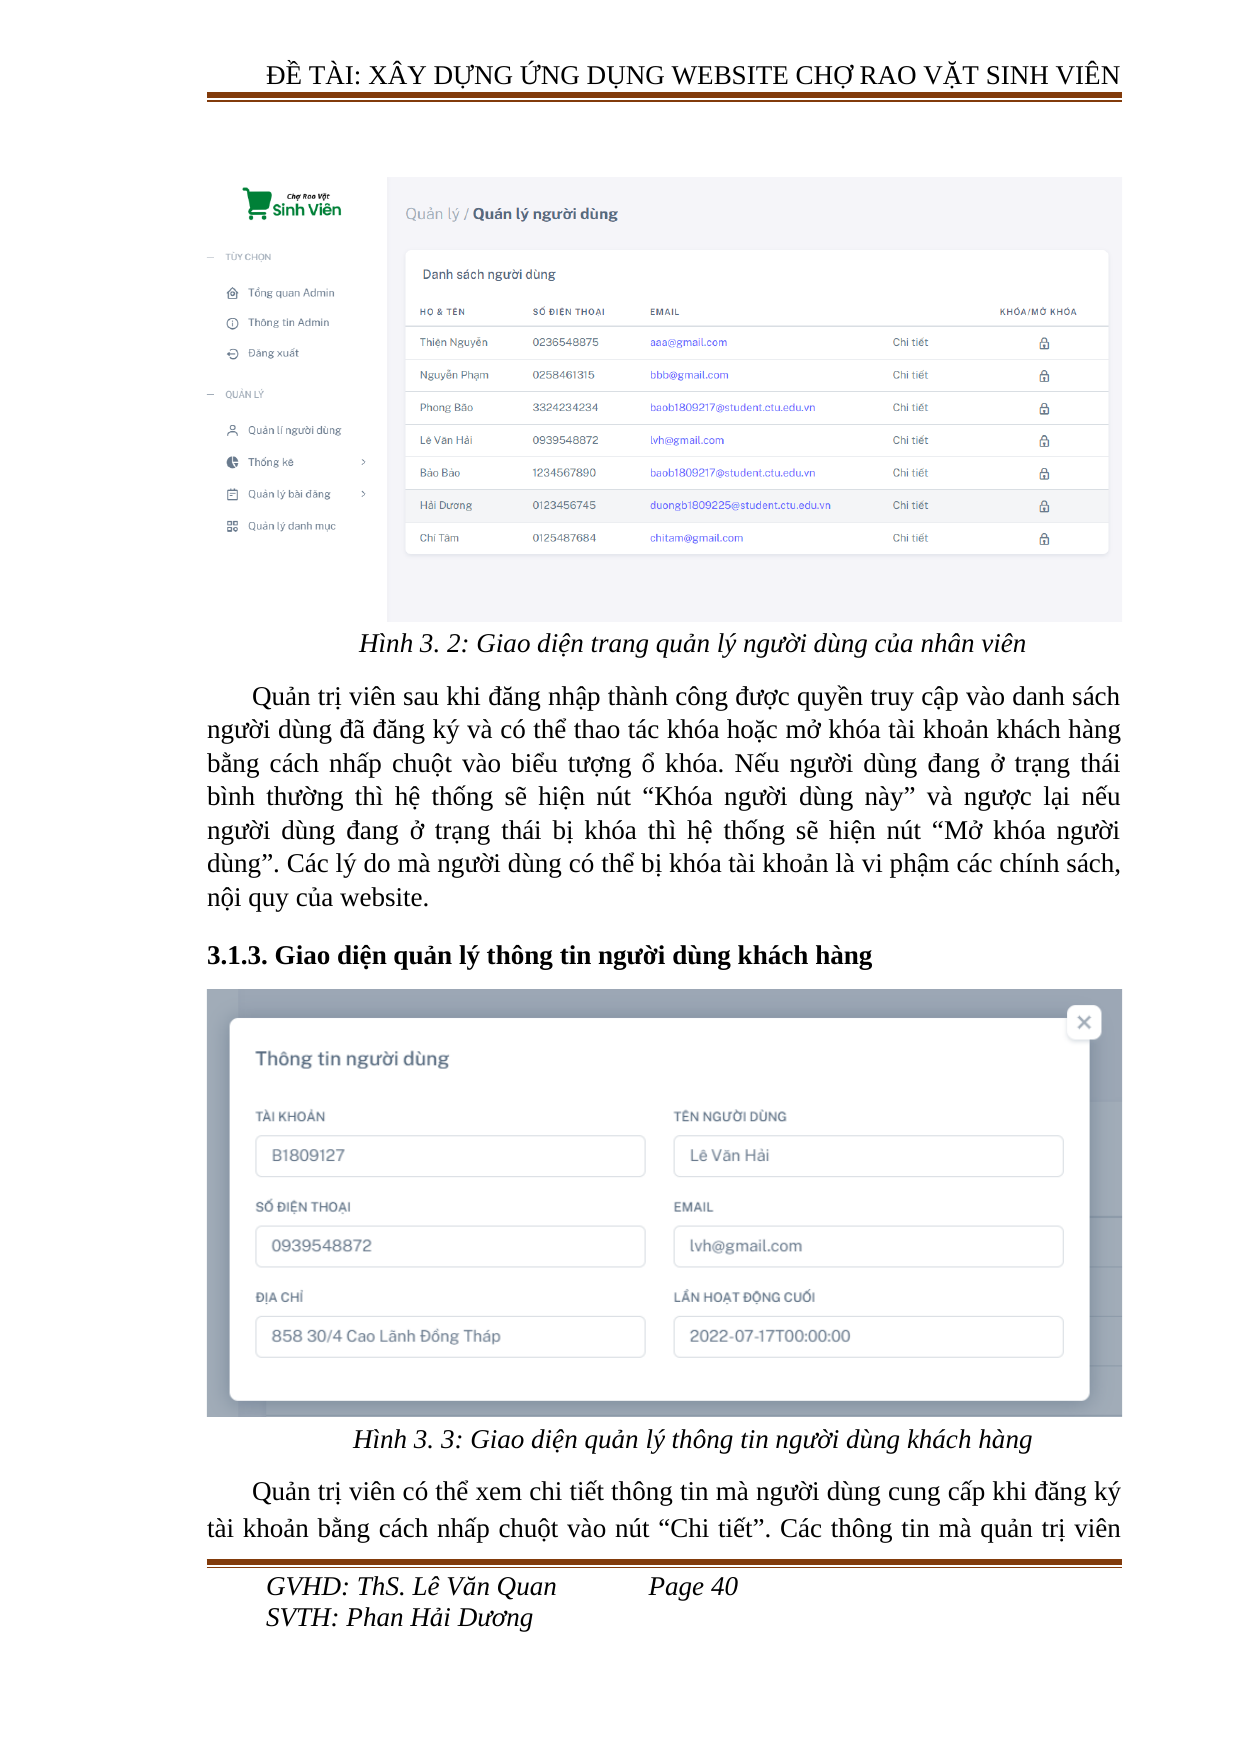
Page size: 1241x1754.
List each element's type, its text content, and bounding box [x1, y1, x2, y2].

text Hình 3. 3: Giao diện quản lý thông tin người dùng khách hàng [207, 1423, 1122, 1454]
picture [206, 177, 1123, 622]
picture [206, 989, 1123, 1417]
subtitle 3.1.3. Giao diện quản lý thông tin người dùng khách hàng [207, 939, 1122, 971]
text Hình 3. 2: Giao diện trang quản lý người dùng của nhân viên [207, 628, 1122, 659]
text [207, 1475, 1122, 1543]
text Quản trị viên sau khi đăng nhập thành công được quyền truy cập vào danh sách người dùng đã đăng ký và có thể thao tác khóa hoặc mở khóa tài khoản khách hàng bằng cách nhấp chuột vào biểu tượng ổ khóa. Nếu người dùng đang ở trạng thái bình thường thì hệ thống sẽ hiện nút “Khóa người dùng này” và ngược lại nếu người dùng đang ở trạng thái bị khóa thì hệ thống sẽ hiện nút “Mở khóa người dùng”. Các lý do mà người dùng có thể bị khóa tài khoản là vi phậm các chính sách, nội quy của website. [207, 679, 1122, 912]
